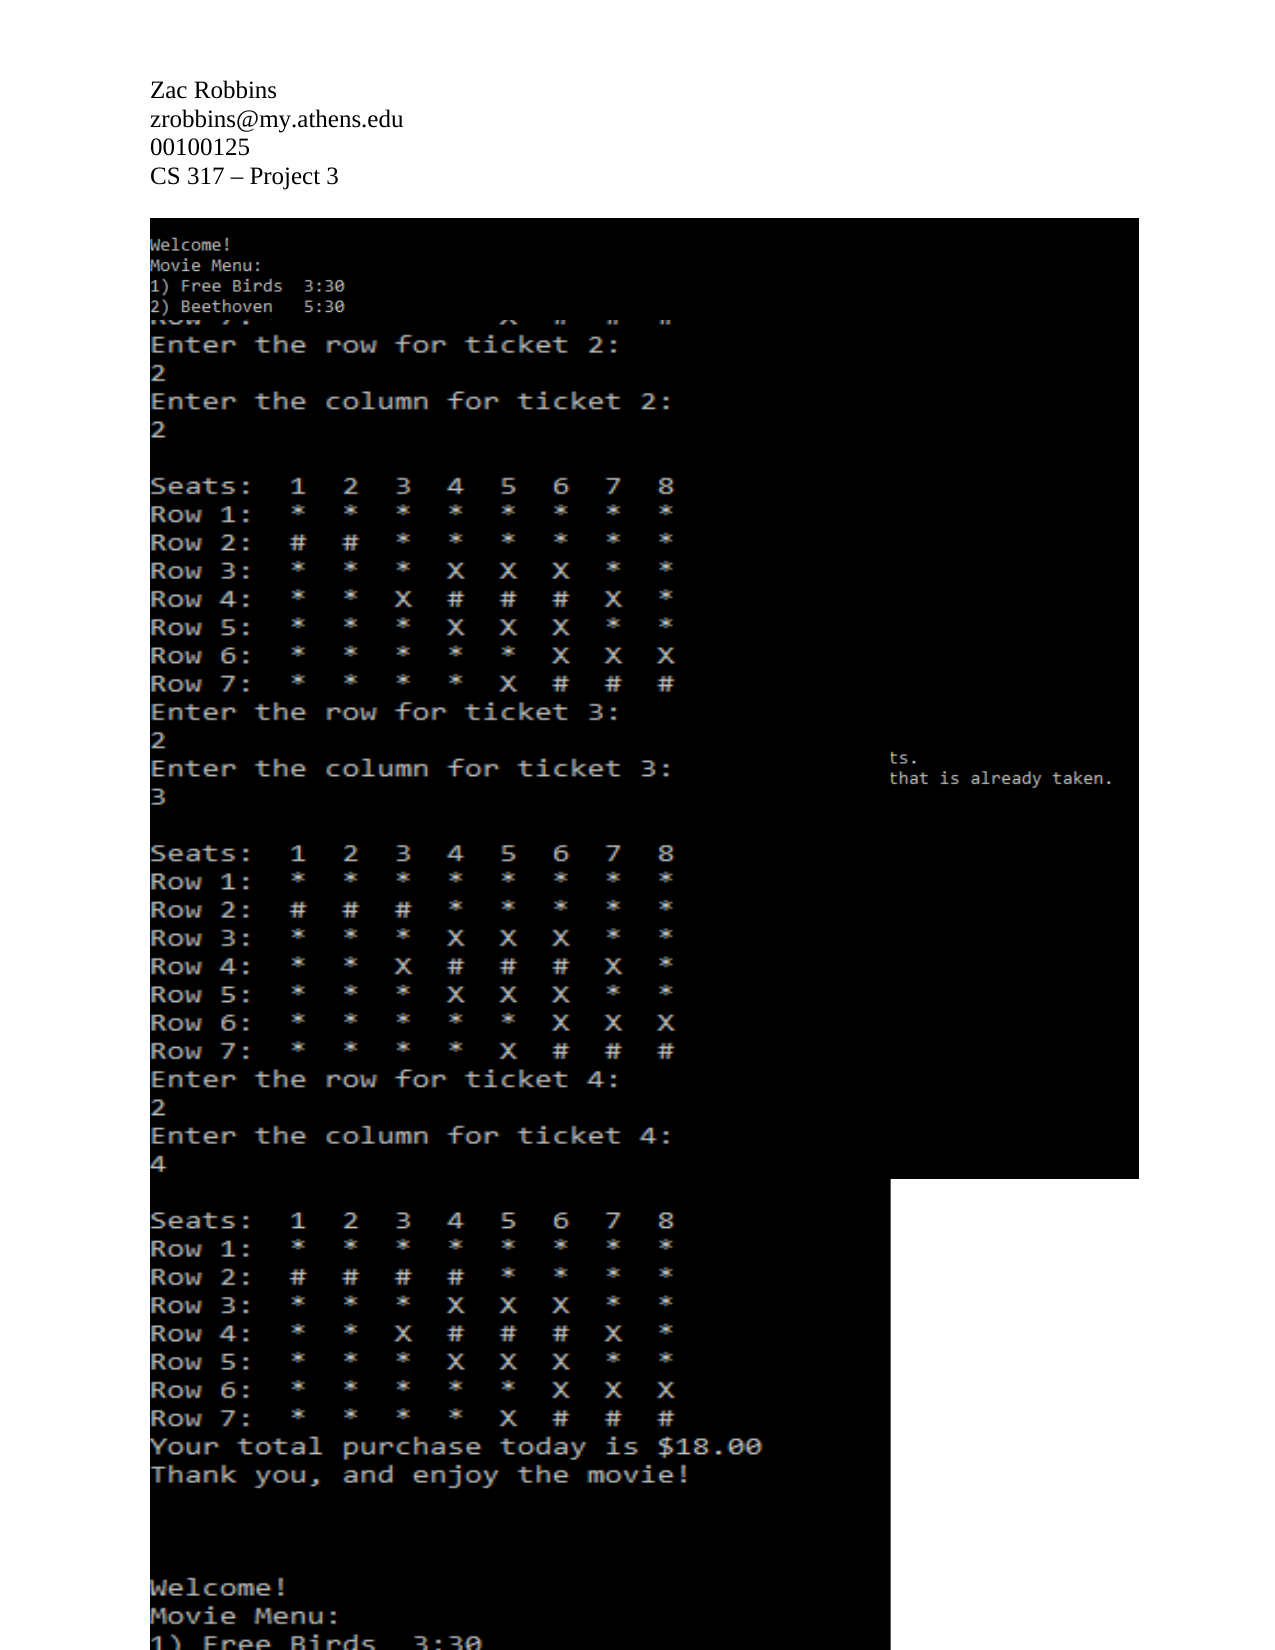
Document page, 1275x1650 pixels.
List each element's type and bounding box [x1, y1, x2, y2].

picture [150, 218, 1139, 1650]
